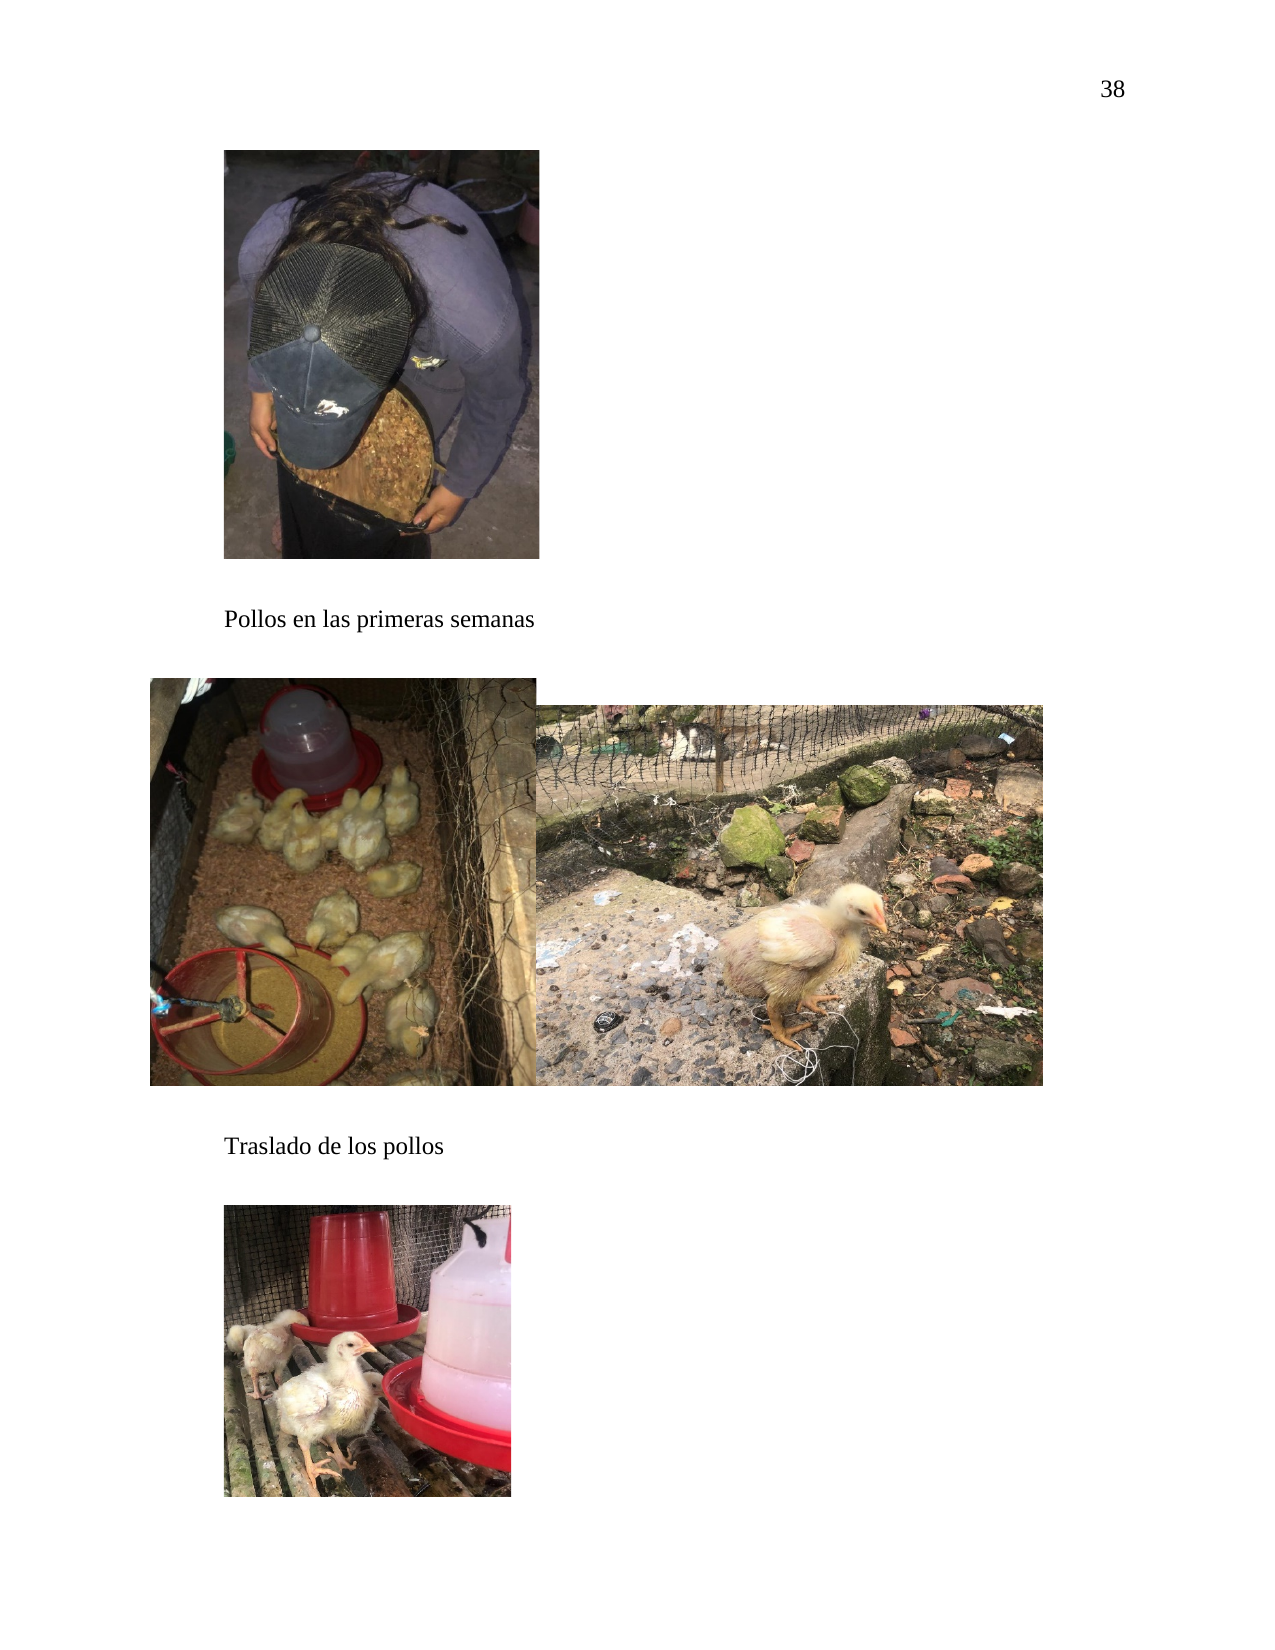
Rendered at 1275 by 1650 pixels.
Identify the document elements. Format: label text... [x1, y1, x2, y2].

text Traslado de los pollos [150, 1131, 1125, 1159]
picture [223, 150, 540, 559]
text Pollos en las primeras semanas [150, 604, 1125, 633]
picture [150, 678, 1043, 1086]
picture [223, 1205, 512, 1497]
